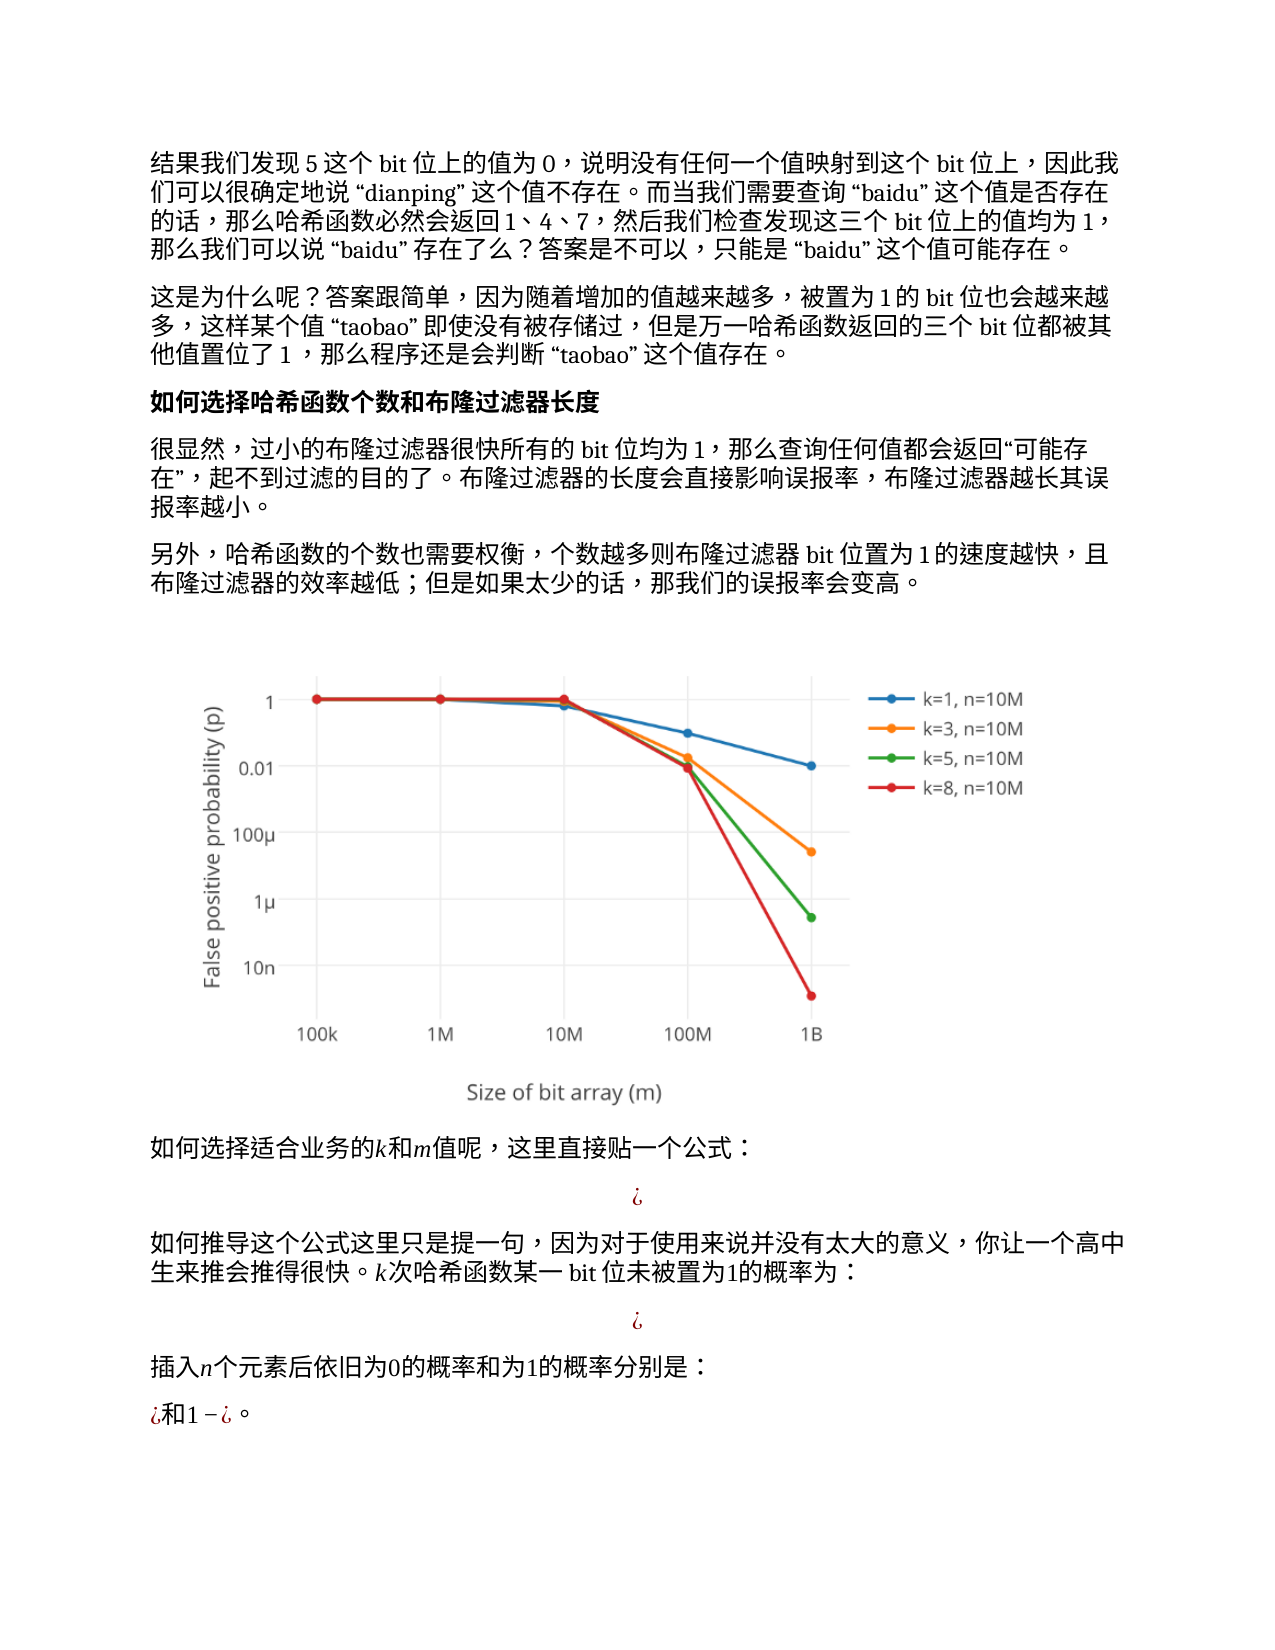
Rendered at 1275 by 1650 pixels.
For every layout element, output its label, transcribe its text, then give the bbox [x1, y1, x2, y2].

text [150, 150, 1125, 265]
text 很显然，过小的布隆过滤器很快所有的 bit 位均为 1，那么查询任何值都会返回“可能存在”，起不到过滤的目的了。布隆过滤器的长度会直接影响误报率，布隆过滤器越长其误报率越小。 [150, 436, 1125, 522]
text 如何选择哈希函数个数和布隆过滤器长度 [150, 389, 1125, 417]
text 这是为什么呢？答案跟简单，因为随着增加的值越来越多，被置为 1 的 bit 位也会越来越多，这样某个值 “taobao” 即使没有被存储过，但是万一哈希函数返回的三个 bit 位都被其他值置位了 1 ，那么程序还是会判断 “taobao” 这个值存在。 [150, 284, 1125, 370]
text 如何选择适合业务的和值呢，这里直接贴一个公式： [150, 1135, 1125, 1164]
text 如何推导这个公式这里只是提一句，因为对于使用来说并没有太大的意义，你让一个高中生来推会推得很快。次哈希函数某一bit位未被置为的概率为： [150, 1230, 1125, 1287]
text 另外，哈希函数的个数也需要权衡，个数越多则布隆过滤器 bit 位置为 1 的速度越快，且布隆过滤器的效率越低；但是如果太少的话，那我们的误报率会变高。 [150, 541, 1125, 599]
text 插入个元素后依旧为的概率和为的概率分别是： [150, 1354, 1125, 1382]
text 和。 [150, 1401, 1125, 1430]
picture [168, 617, 1044, 1117]
